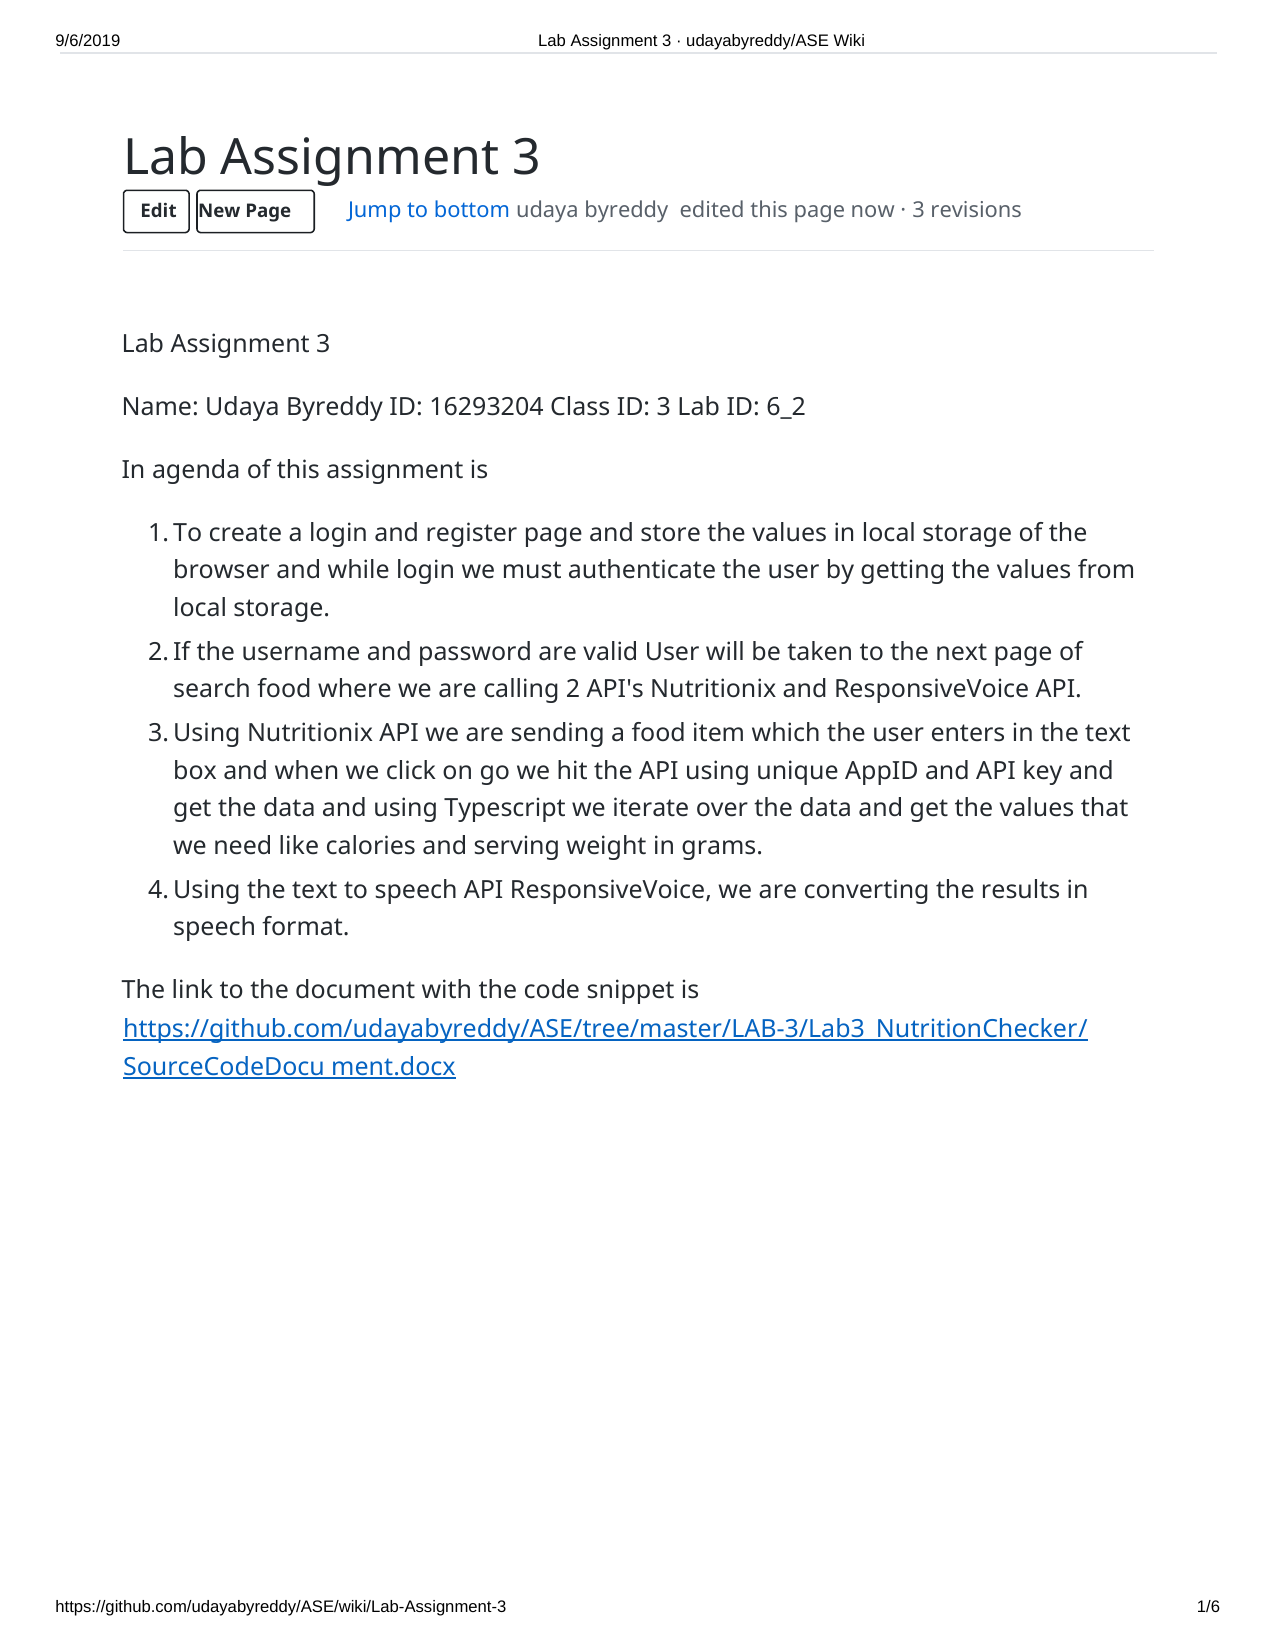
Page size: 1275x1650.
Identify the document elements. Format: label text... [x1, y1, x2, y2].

text /SourceCodeDocu ment.docx [123, 1010, 1154, 1082]
list Using the text to speech API ResponsiveVoice, we are converting the results in speech format. [148, 871, 1150, 943]
text In agenda of this assignment is [121, 451, 1150, 486]
text Edit New Page Jump to bottom udaya byreddy edited this page now · 3 revisions [123, 194, 1154, 224]
text Lab Assignment 3 [123, 121, 1154, 189]
list If the username and password are valid User will be taken to the next page of search food where we are calling 2 API's Nutritionix and ResponsiveVoice API. [148, 633, 1150, 705]
text Name: Udaya Byreddy ID: 16293204 Class ID: 3 Lab ID: 6_2 [121, 388, 1150, 422]
list Using Nutritionix API we are sending a food item which the user enters in the text box and when we click on go we hit the API using unique AppID and API key and get the data and using Typescript we iterate over the data and get the values that we need like calories and serving weight in grams. [148, 715, 1150, 861]
list To create a login and register page and store the values in local storage of the browser and while login we must authenticate the user by getting the values from local storage. [148, 514, 1150, 623]
text The link to the document with the code snippet is [121, 972, 1150, 1006]
text Lab Assignment 3 [121, 325, 1150, 359]
